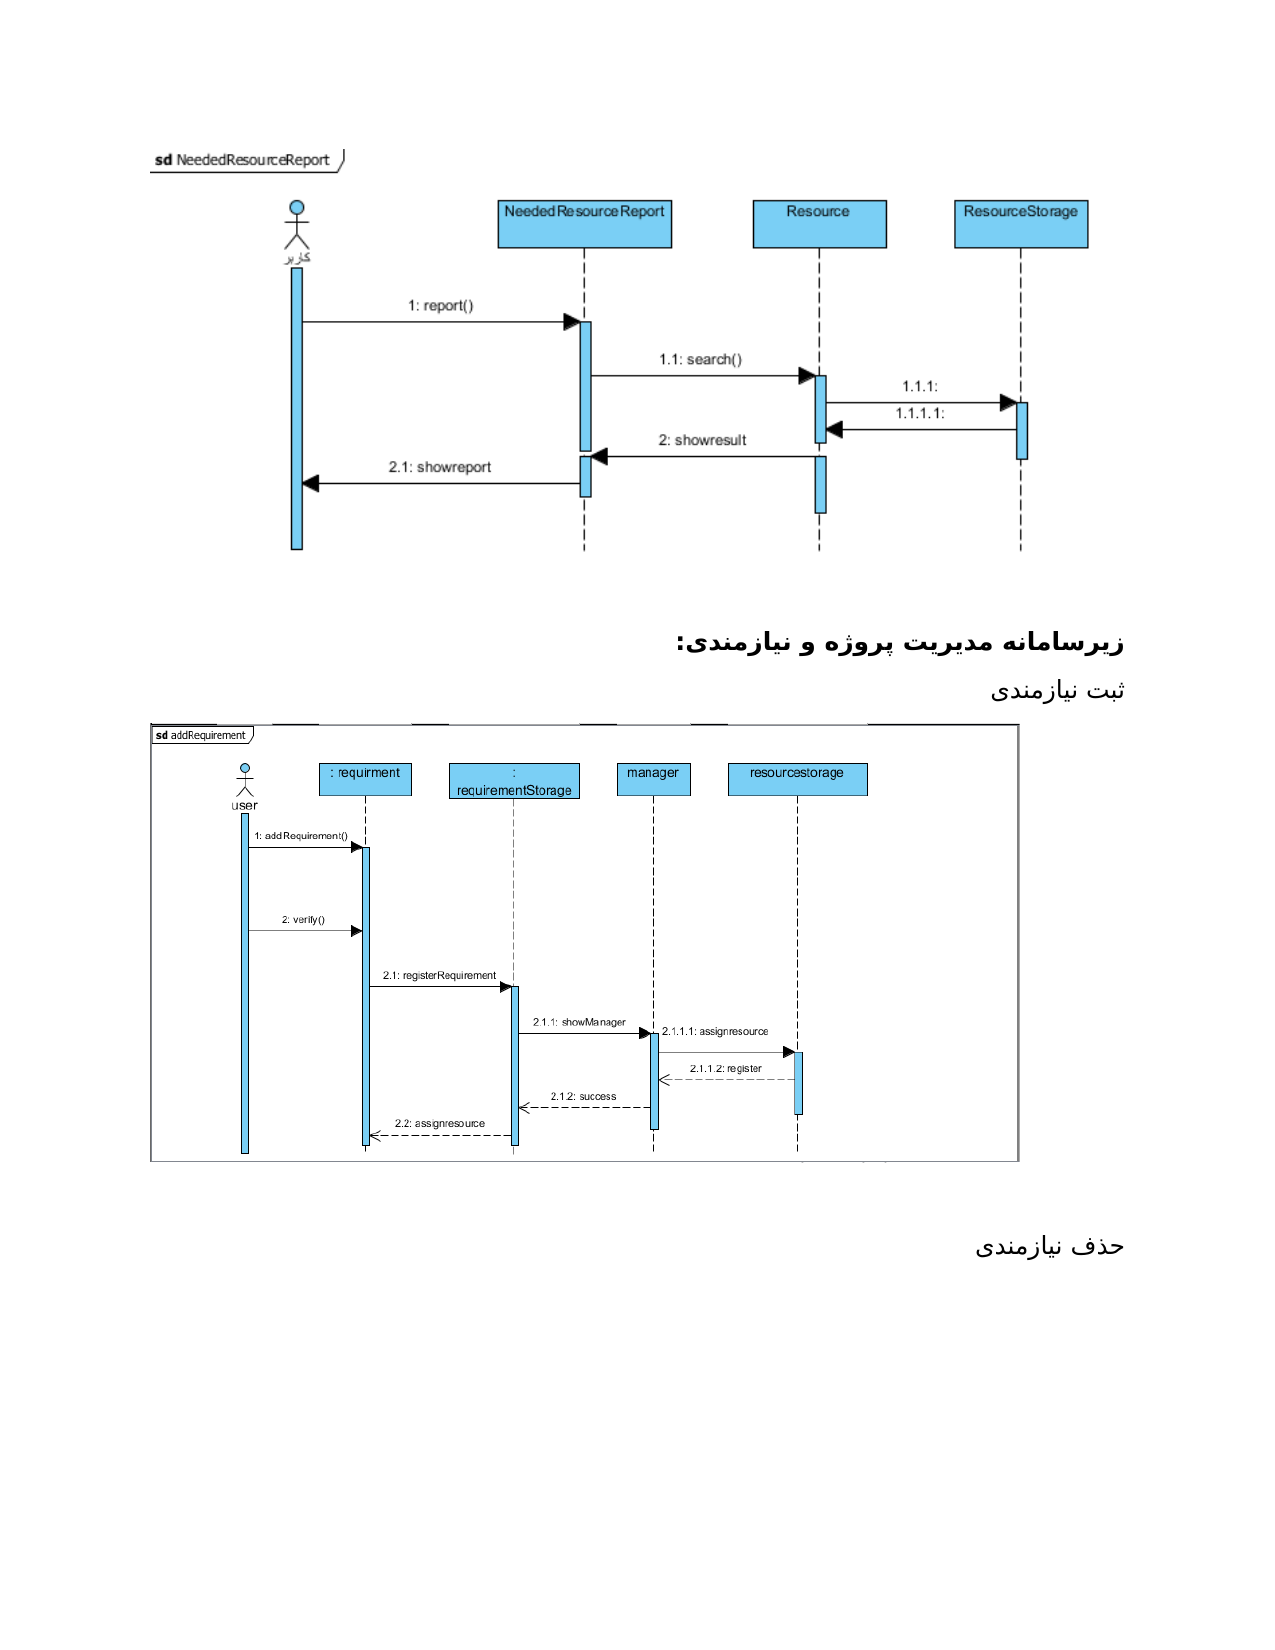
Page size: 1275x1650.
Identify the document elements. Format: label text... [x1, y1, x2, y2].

picture [150, 723, 1020, 1163]
picture [150, 149, 1125, 553]
text حذف نیازمندی [150, 1231, 1125, 1260]
text ثبت نیازمندی [150, 675, 1125, 704]
text زیرسامانه مدیریت پروژه و نیازمندی: [150, 627, 1125, 656]
